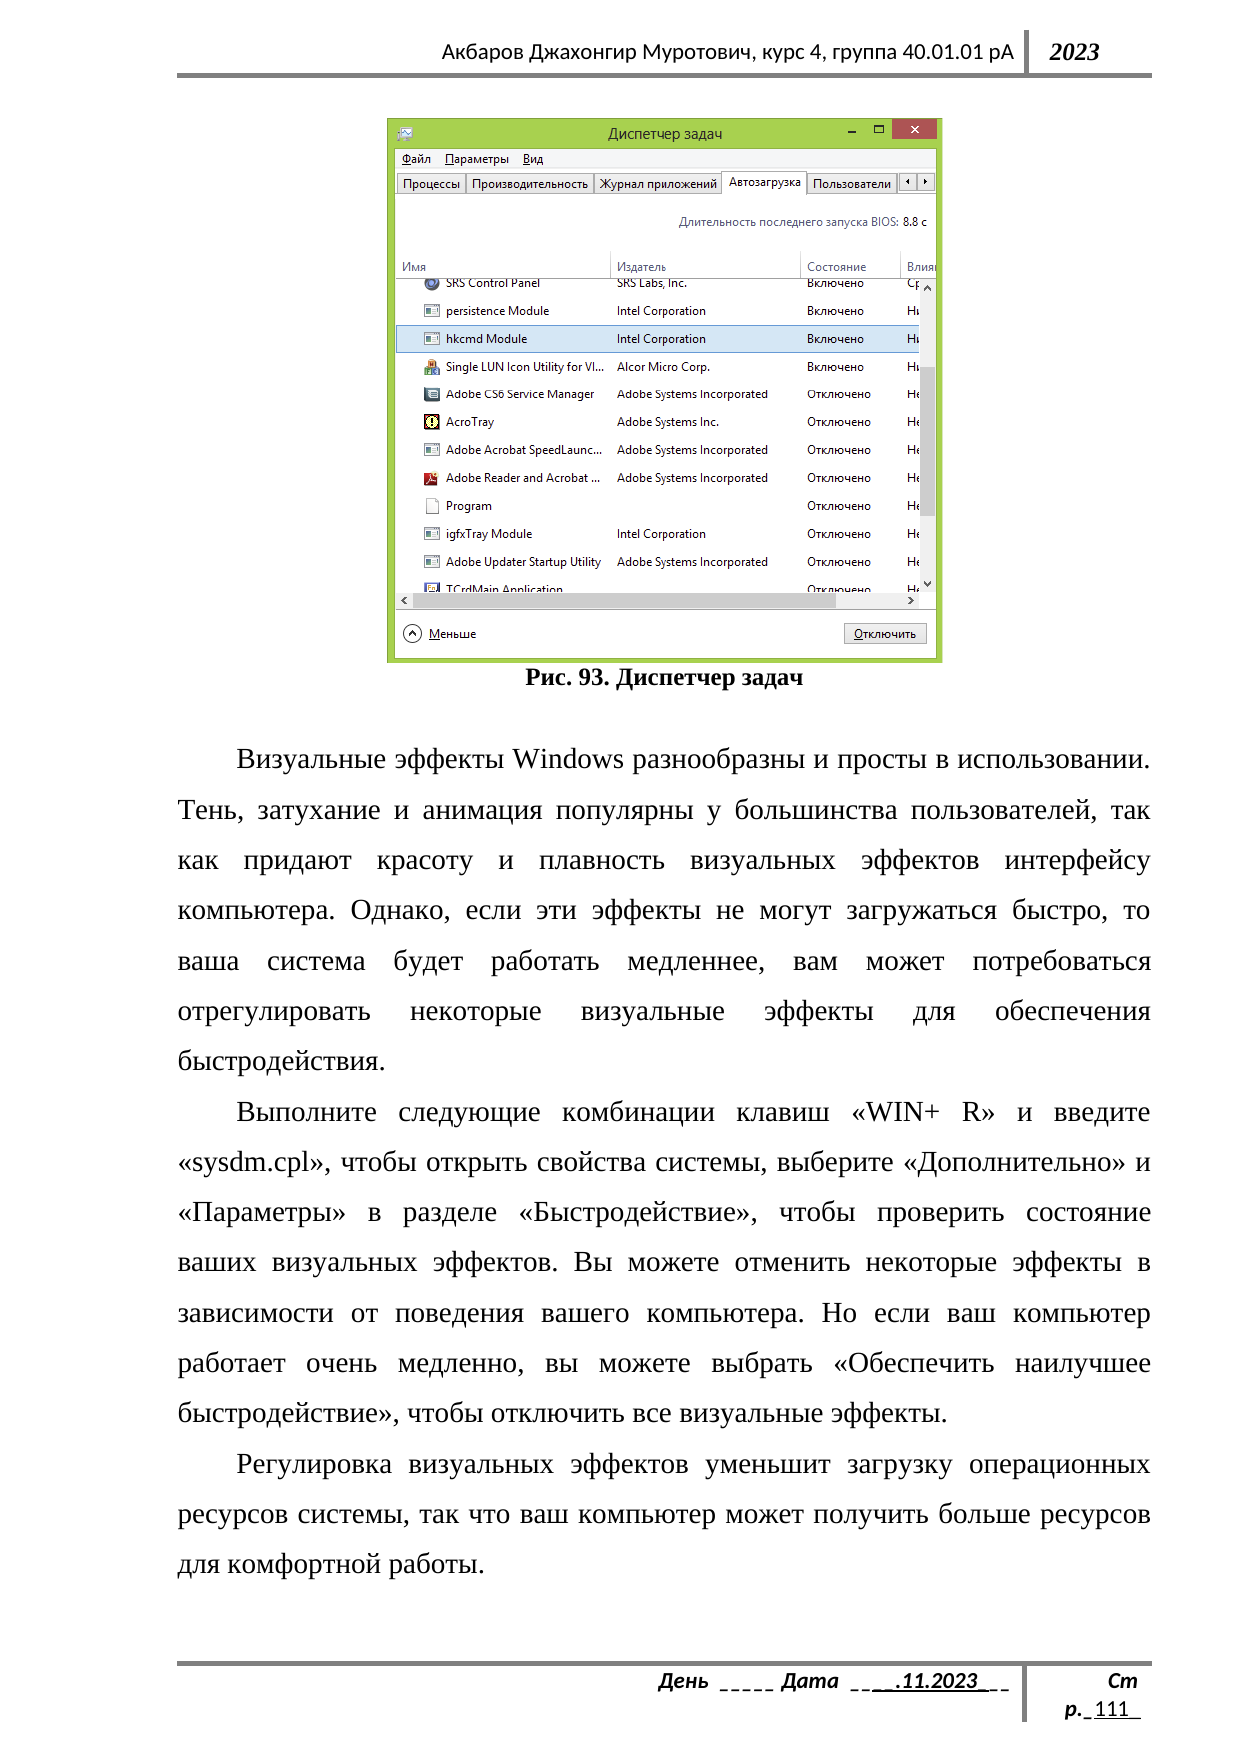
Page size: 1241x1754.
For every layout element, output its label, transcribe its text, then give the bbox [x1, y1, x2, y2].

text Регулировка визуальных эффектов уменьшит загрузку операционных ресурсов системы, так что ваш компьютер может получить больше ресурсов для комфортной работы. [177, 1446, 1152, 1580]
picture [386, 118, 943, 663]
list Рис. 93. Диспетчер задач [177, 662, 1152, 691]
text Визуальные эффекты Windows разнообразны и просты в использовании. Тень, затухание и анимация популярны у большинства пользователей, так как придают красоту и плавность визуальных эффектов интерфейсу компьютера. Однако, если эти эффекты не могут загружаться быстро, то ваша система будет работать медленнее, вам может потребоваться отрегулировать некоторые визуальные эффекты для обеспечения быстродействия. [177, 741, 1152, 1077]
text Выполните следующие комбинации клавиш «WIN+ R» и введите «sysdm.cpl», чтобы открыть свойства системы, выберите «Дополнительно» и «Параметры» в разделе «Быстродействие», чтобы проверить состояние ваших визуальных эффектов. Вы можете отменить некоторые эффекты в зависимости от поведения вашего компьютера. Но если ваш компьютер работает очень медленно, вы можете выбрать «Обеспечить наилучшее быстродействие», чтобы отключить все визуальные эффекты. [177, 1094, 1152, 1429]
